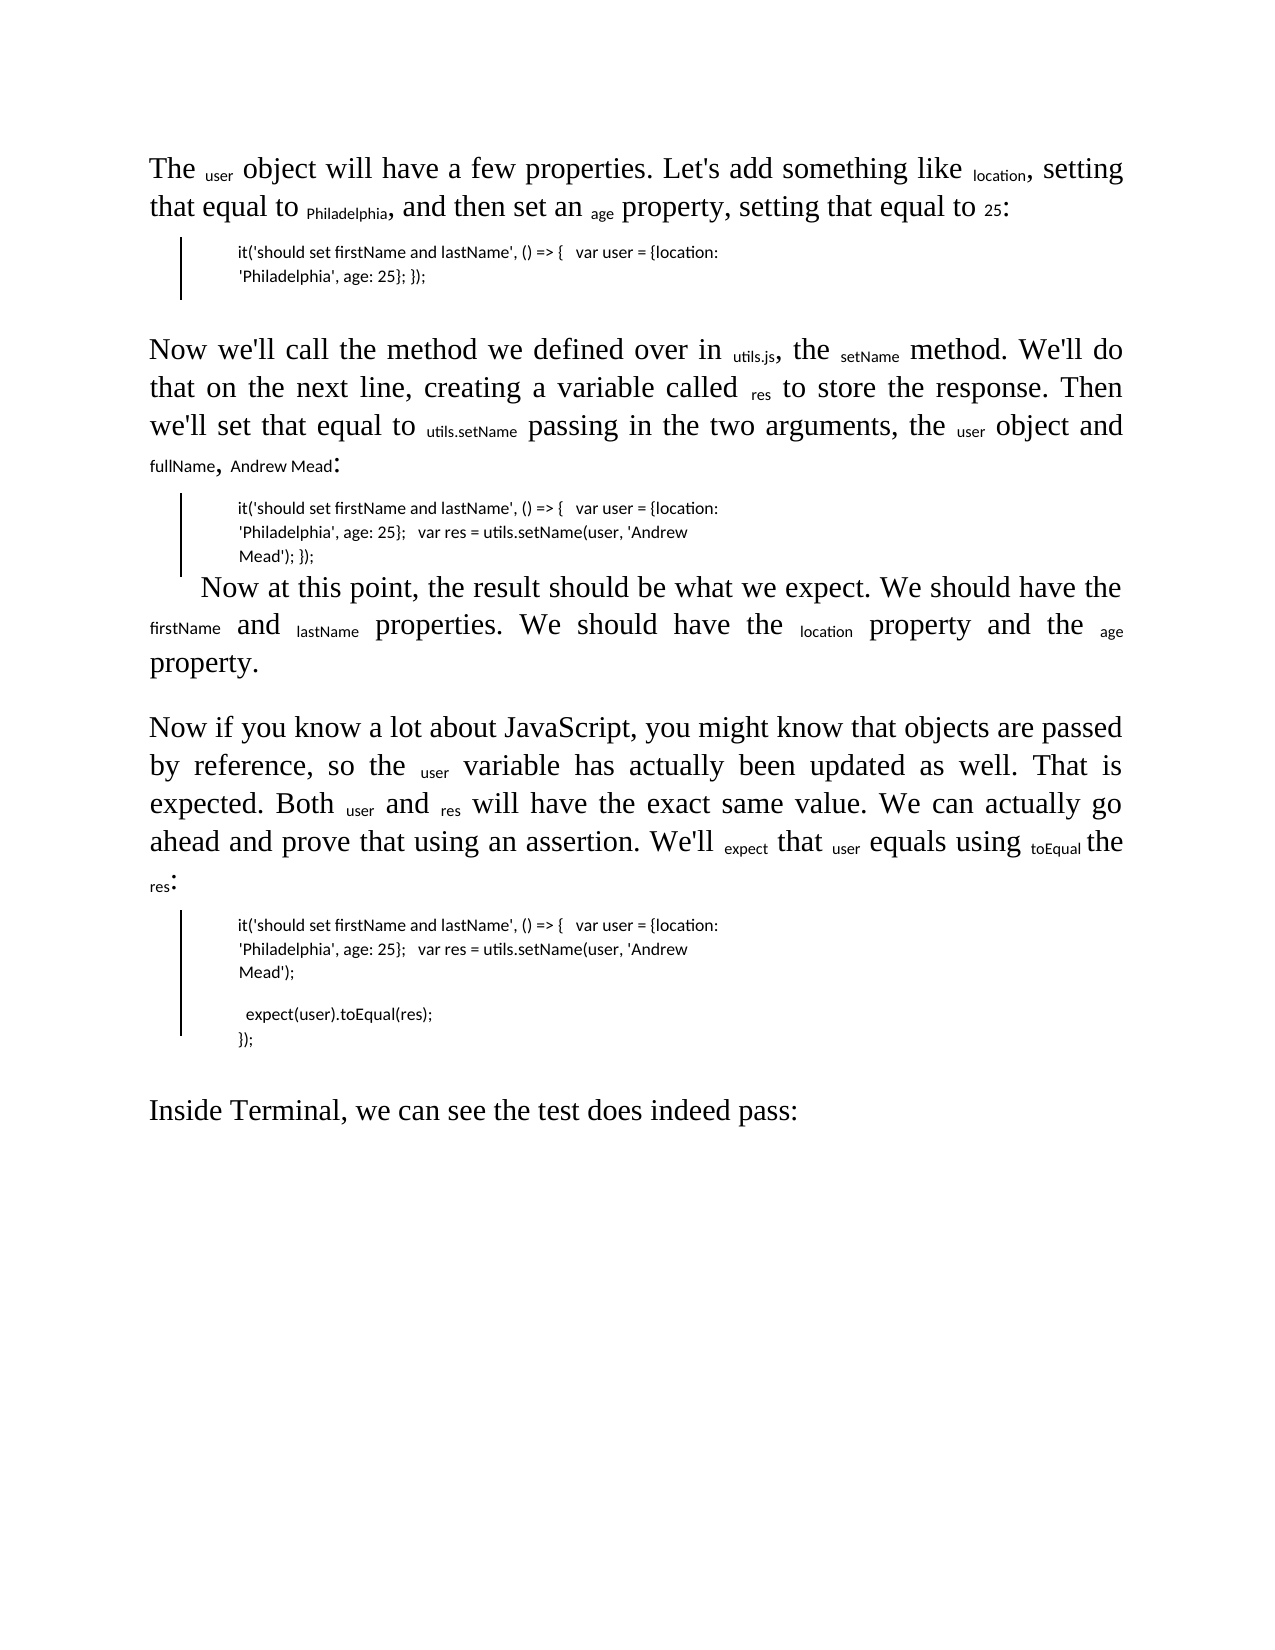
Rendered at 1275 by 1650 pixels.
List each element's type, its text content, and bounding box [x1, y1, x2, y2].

text it('should set firstName and lastName', () => { var user = {location: 'Philadelphia', age: 25}; var res = utils.setName(user, 'Andrew Mead'); [187, 914, 728, 983]
text Now at this point, the result should be what we expect. We should have the firstName and lastName properties. We should have the location property and the age property. [148, 569, 1123, 679]
text it('should set firstName and lastName', () => { var user = {location: 'Philadelphia', age: 25}; }); [187, 241, 728, 286]
text it('should set firstName and lastName', () => { var user = {location: 'Philadelphia', age: 25}; var res = utils.setName(user, 'Andrew Mead'); }); [187, 497, 728, 566]
text }); [187, 1028, 695, 1049]
text Inside Terminal, we can see the test does indeed pass: [148, 1092, 1123, 1126]
text The user object will have a few properties. Let's add something like location, setting that equal to Philadelphia, and then set an age property, setting that equal to 25: [150, 150, 1125, 223]
text Now if you know a lot about JavaScript, you might know that objects are passed by reference, so the user variable has actually been updated as well. That is expected. Both user and res will have the exact same value. We can actually go ahead and prove that using an assertion. We'll expect that user equals using toEqual the res: [148, 710, 1123, 896]
text Now we'll call the method we defined over in utils.js, the setName method. We'll do that on the next line, creating a variable called res to store the response. Then we'll set that equal to utils.setName passing in the two arguments, the user object and fullName, Andrew Mead: [148, 331, 1123, 479]
text expect(user).toEqual(res); [187, 1003, 695, 1025]
